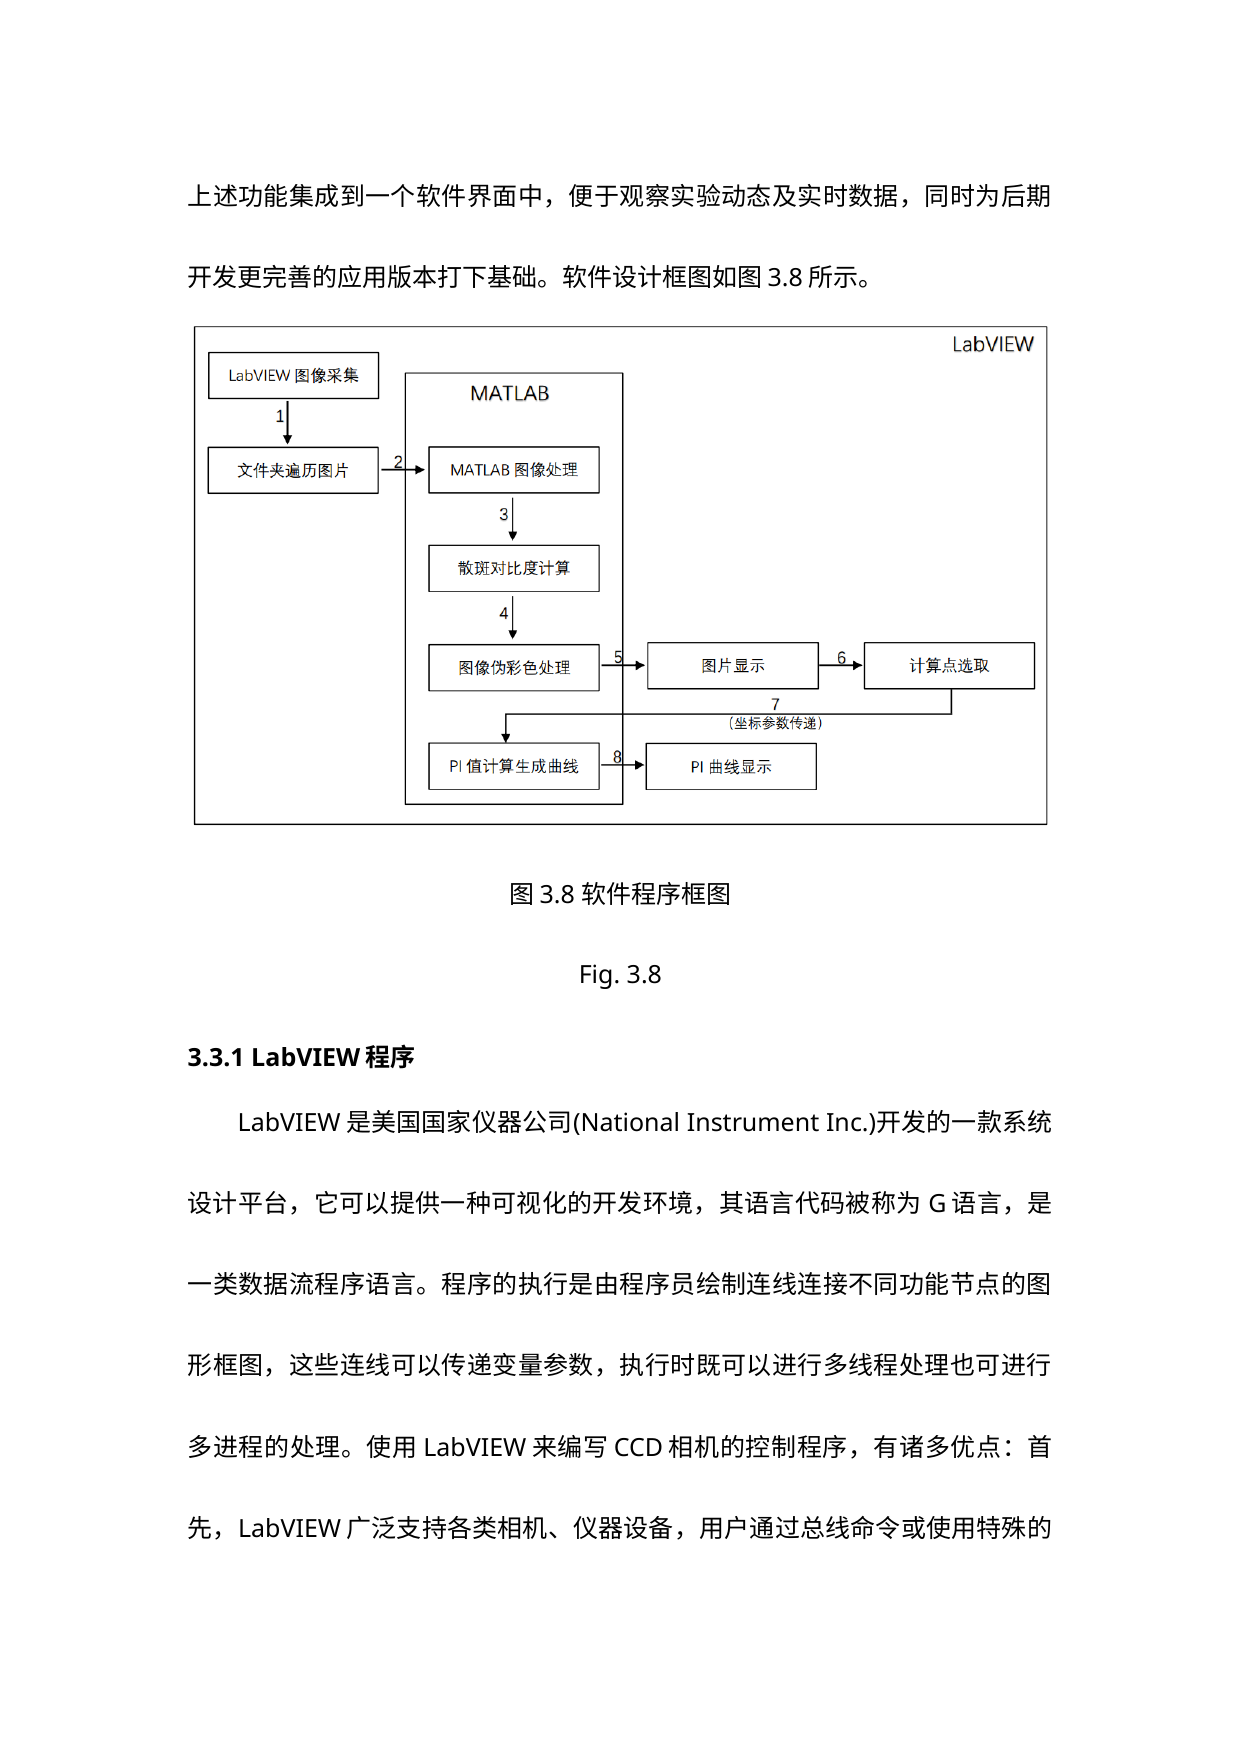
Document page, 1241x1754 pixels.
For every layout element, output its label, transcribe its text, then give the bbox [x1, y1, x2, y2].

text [187, 1088, 1053, 1559]
text 3.3.1 LabVIEW程序 [187, 1023, 1053, 1088]
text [187, 162, 1053, 308]
text 图3.8 软件程序框图 [187, 860, 1053, 925]
picture [187, 317, 1053, 832]
text Fig. 3.8 [187, 941, 1053, 1006]
